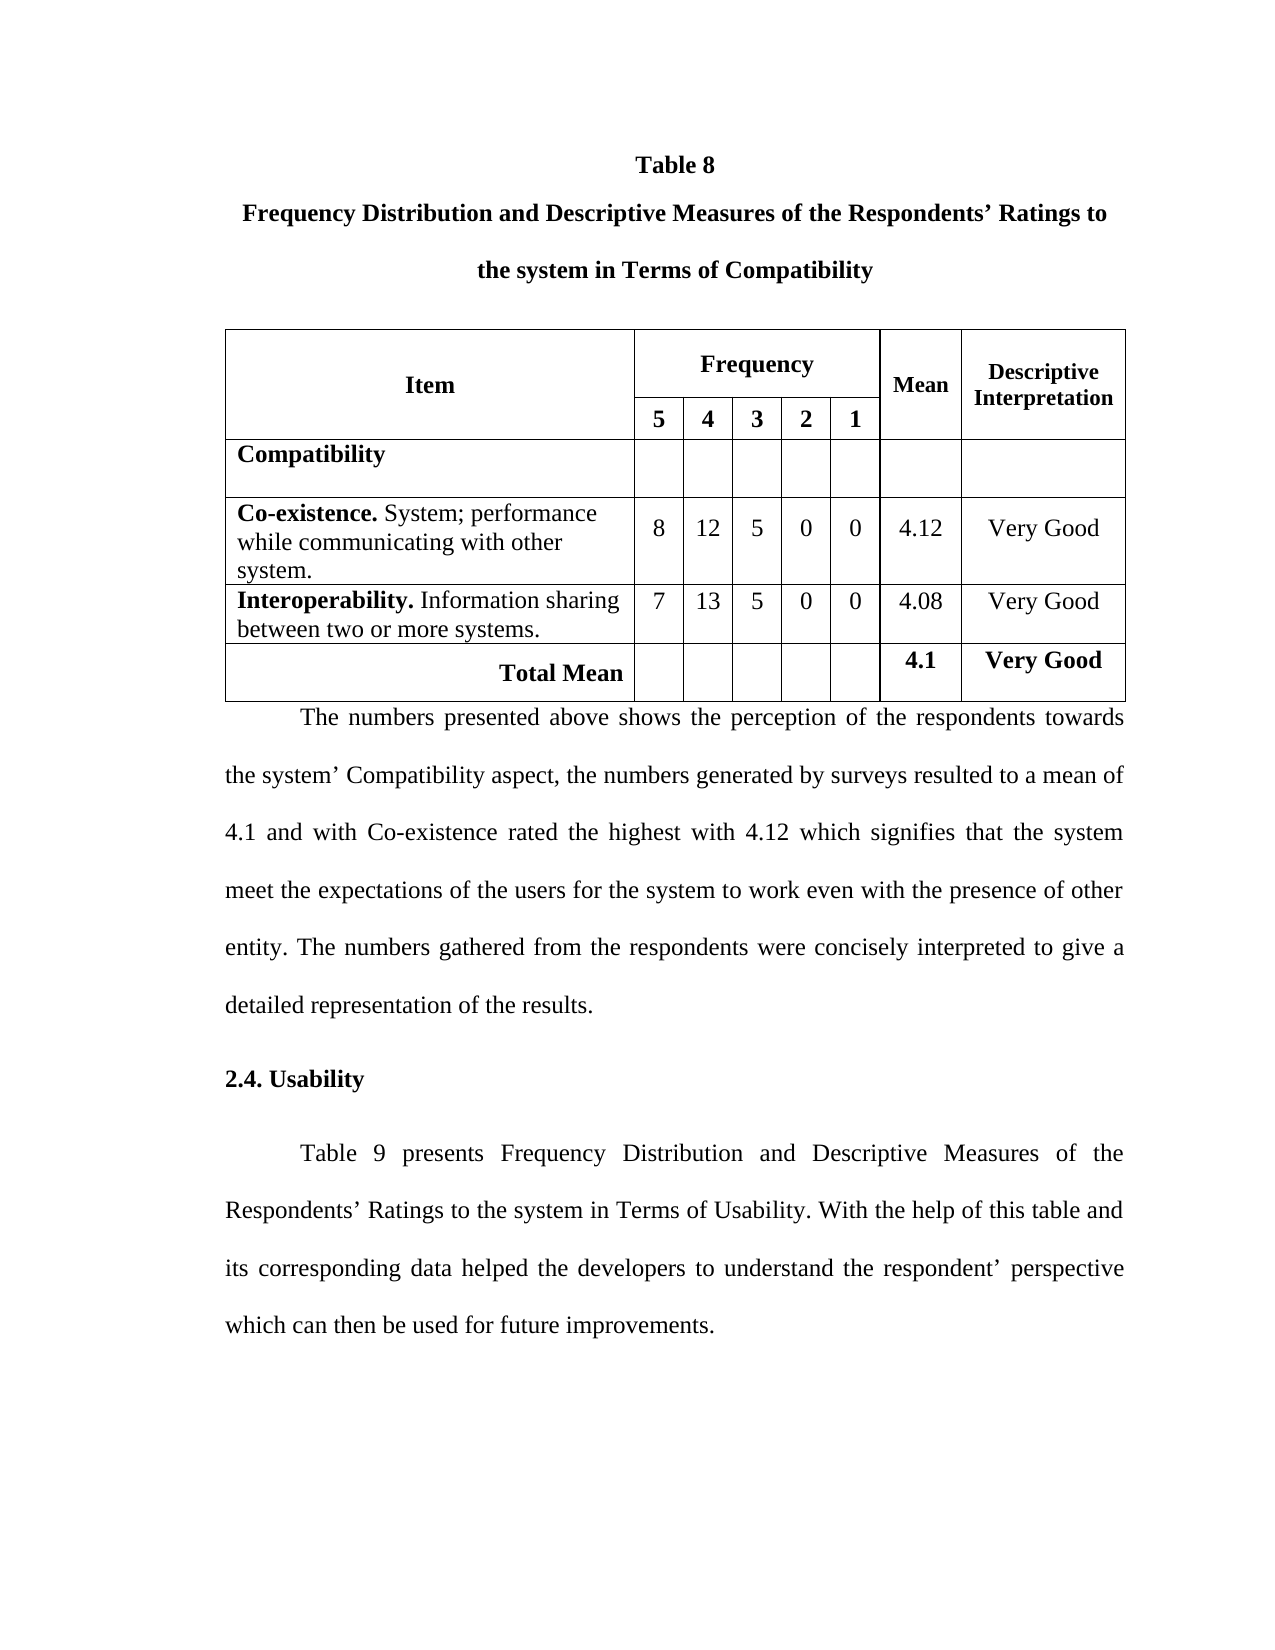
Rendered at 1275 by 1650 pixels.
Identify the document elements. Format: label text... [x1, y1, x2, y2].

text 2.4. Usability [225, 1064, 1125, 1093]
table_header Descriptive Interpretation [962, 330, 1125, 438]
table_cell 4.12 [881, 498, 961, 584]
table_cell 13 [684, 585, 732, 643]
text Table 8 [225, 150, 1125, 179]
table_cell Co-existence. System; performance while communicating with other system. [226, 498, 634, 584]
table_cell 0 [782, 585, 830, 643]
table_cell [881, 440, 961, 497]
table_cell [684, 644, 732, 701]
table_header Frequency [635, 330, 879, 397]
table_cell [684, 440, 732, 497]
table_cell 1 [831, 398, 879, 438]
table_cell Very Good [962, 644, 1125, 701]
table_cell 4.08 [881, 585, 961, 643]
table_cell [831, 440, 879, 497]
table_cell 5 [733, 498, 781, 584]
table_cell [831, 644, 879, 701]
table_cell 0 [831, 498, 879, 584]
table_cell [635, 440, 683, 497]
table_cell [635, 644, 683, 701]
table_cell 0 [782, 498, 830, 584]
table_cell Total Mean [226, 644, 634, 701]
table_cell [733, 440, 781, 497]
table_cell 2 [782, 398, 830, 438]
table_cell 4.1 [881, 644, 961, 701]
table_cell [733, 644, 781, 701]
table_cell Very Good [962, 585, 1125, 643]
text Frequency Distribution and Descriptive Measures of the Respondents’ Ratings to the system in Terms of Compatibility [225, 198, 1125, 284]
table_header Item [226, 330, 634, 438]
table_cell Very Good [962, 498, 1125, 584]
table_cell 4 [684, 398, 732, 438]
table_cell 8 [635, 498, 683, 584]
text The numbers presented above shows the perception of the respondents towards the system’ Compatibility aspect, the numbers generated by surveys resulted to a mean of 4.1 and with Co-existence rated the highest with 4.12 which signifies that the system meet the expectations of the users for the system to work even with the presence of other entity. The numbers gathered from the respondents were concisely interpreted to give a detailed representation of the results. [225, 702, 1125, 1018]
table_cell [962, 440, 1125, 497]
table_header Mean [881, 330, 961, 438]
table_cell Interoperability. Information sharing between two or more systems. [226, 585, 634, 643]
table_cell [782, 440, 830, 497]
table_cell 5 [635, 398, 683, 438]
table_cell 12 [684, 498, 732, 584]
table_cell 7 [635, 585, 683, 643]
table_cell Compatibility [226, 440, 634, 497]
table_cell [782, 644, 830, 701]
table_cell 5 [733, 585, 781, 643]
table_cell 3 [733, 398, 781, 438]
table_cell 0 [831, 585, 879, 643]
text Table 9 presents Frequency Distribution and Descriptive Measures of the Respondents’ Ratings to the system in Terms of Usability. With the help of this table and its corresponding data helped the developers to understand the respondent’ perspective which can then be used for future improvements. [225, 1138, 1125, 1339]
